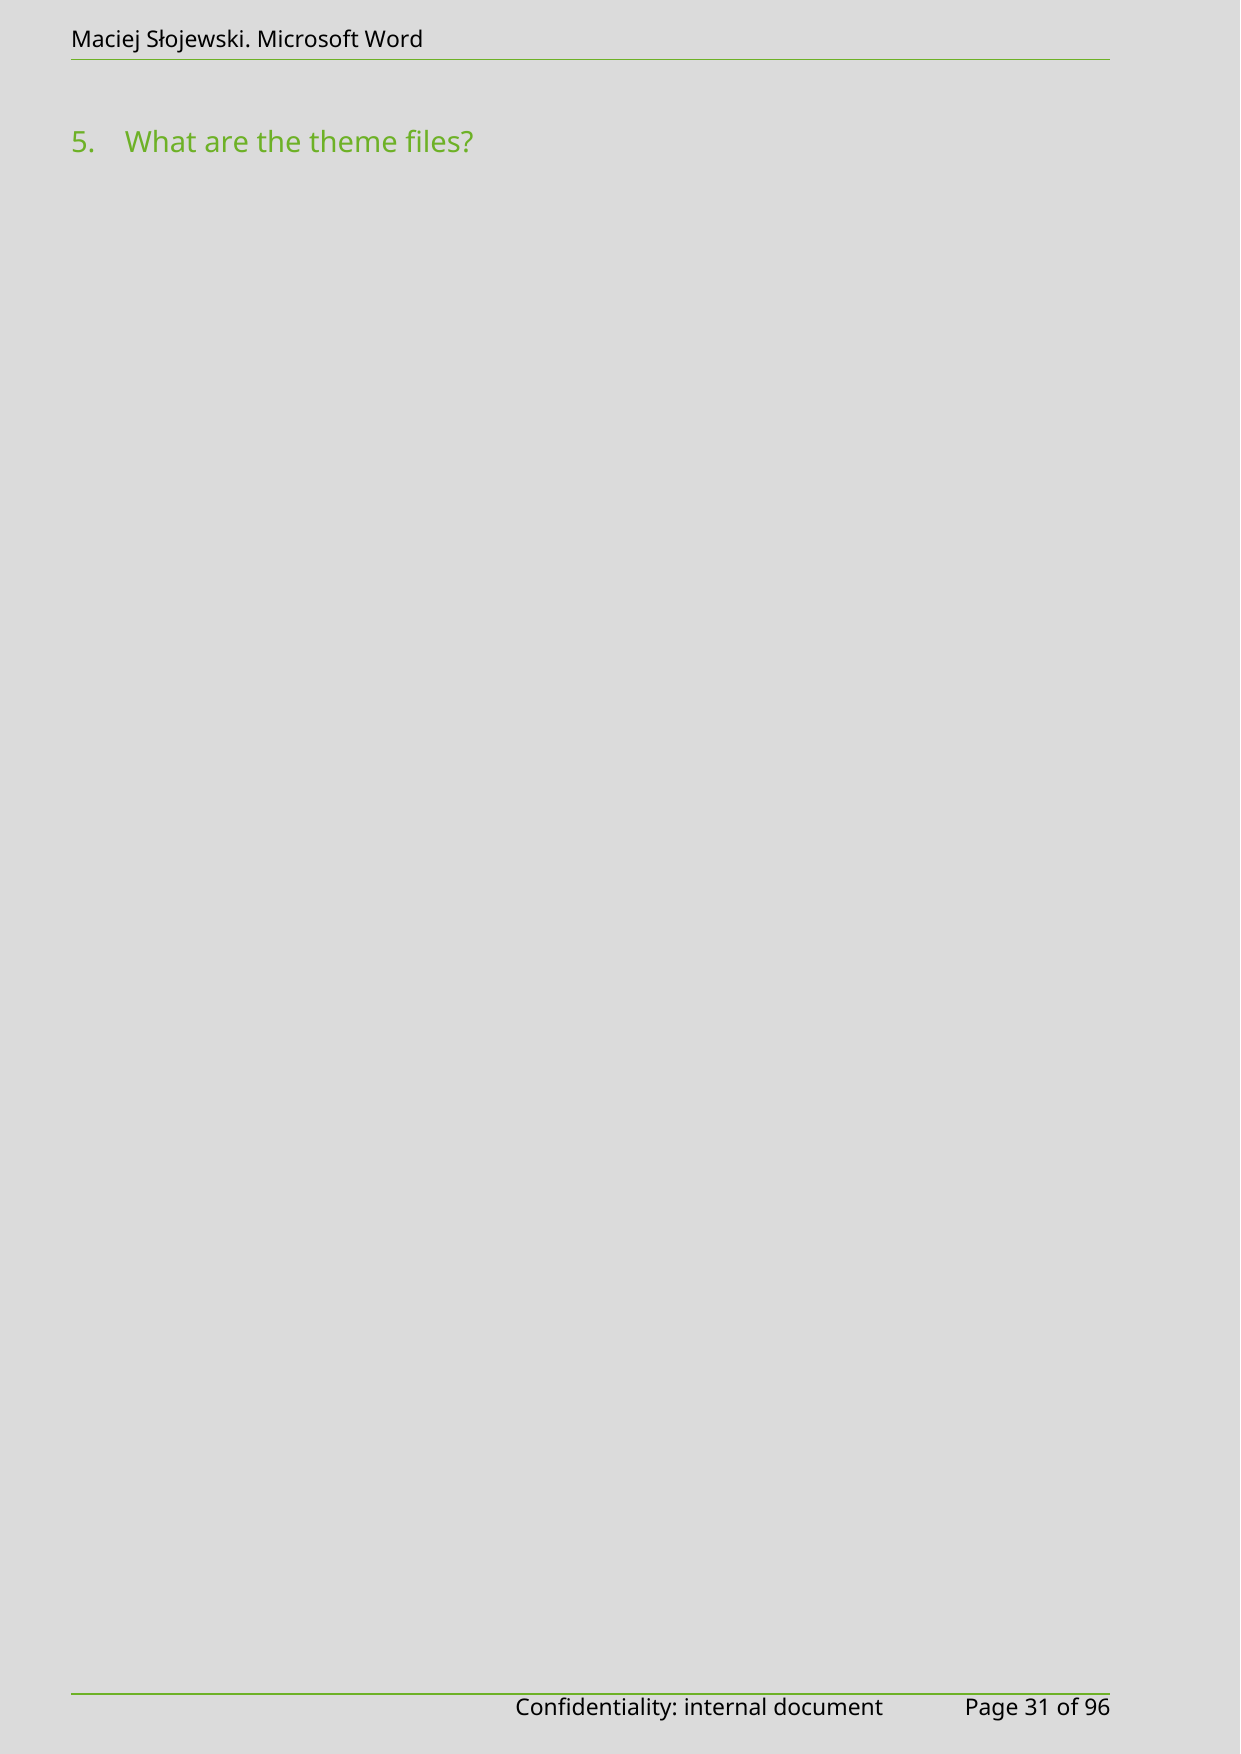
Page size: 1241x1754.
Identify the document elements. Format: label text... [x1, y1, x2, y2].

subtitle What are the theme files? [71, 121, 1110, 161]
